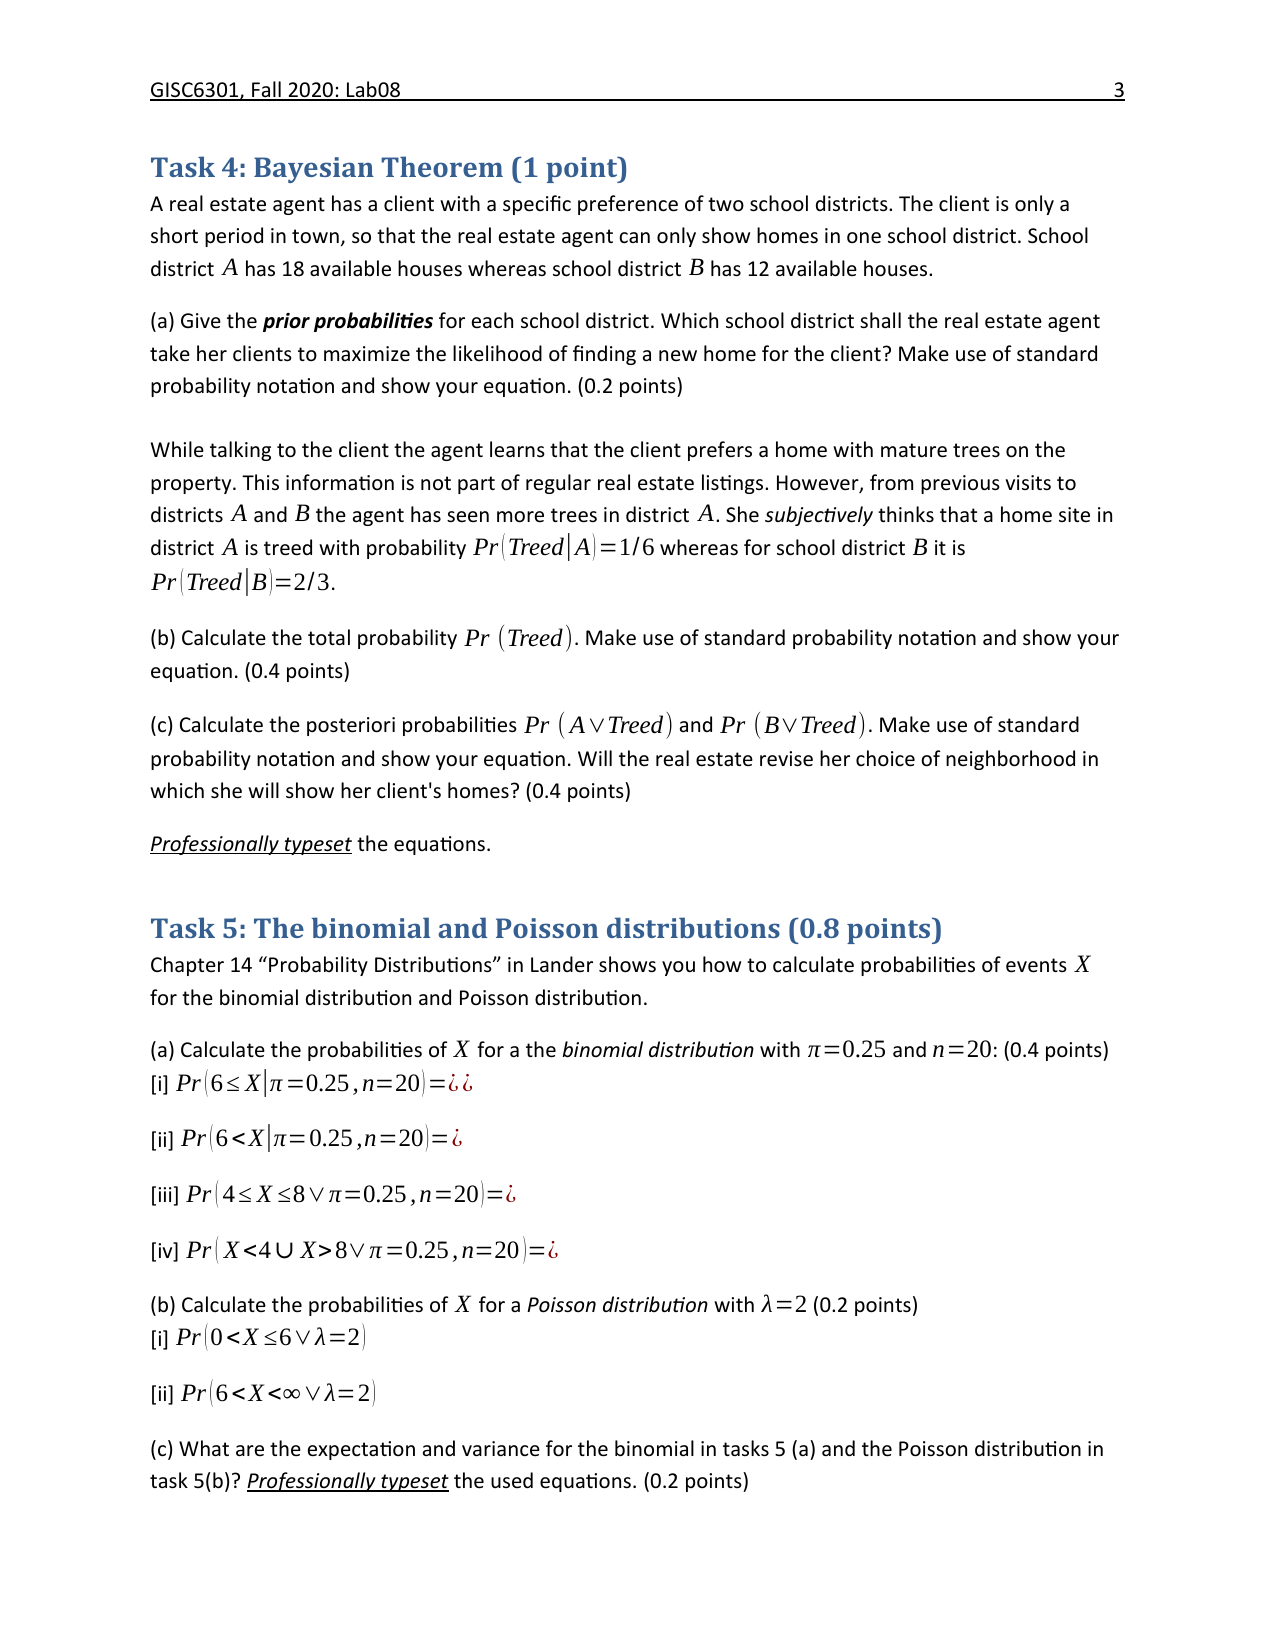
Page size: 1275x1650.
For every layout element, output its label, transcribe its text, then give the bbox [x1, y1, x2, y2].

text (b) Calculate the probabilities of for a Poisson distribution with (0.2 points) [i] [150, 1290, 1125, 1353]
text [ii] [150, 1123, 1125, 1154]
text Professionally typeset the equations. [150, 829, 1125, 857]
subtitle Task 4: Bayesian Theorem (1 point) [150, 150, 1125, 184]
text Chapter 14 “Probability Distributions” in Lander shows you how to calculate probabilities of events for the binomial distribution and Poisson distribution. [150, 950, 1125, 1011]
text (c) What are the expectation and variance for the binomial in tasks 5 (a) and the Poisson distribution in task 5(b)? Professionally typeset the used equations. (0.2 points) [150, 1434, 1125, 1494]
text (a) Calculate the probabilities of for a the binomial distribution with and : (0.4 points) [i] [150, 1036, 1125, 1098]
text [iv] [150, 1235, 1125, 1265]
text [iii] [150, 1179, 1125, 1210]
text A real estate agent has a client with a specific preference of two school districts. The client is only a short period in town, so that the real estate agent can only show homes in one school district. School district has 18 available houses whereas school district has 12 available houses. [150, 189, 1125, 282]
text (b) Calculate the total probability . Make use of standard probability notation and show your equation. (0.4 points) [150, 622, 1125, 684]
subtitle Task 5: The binomial and Poisson distributions (0.8 points) [150, 911, 1125, 945]
text [ii] [150, 1378, 1125, 1409]
text (c) Calculate the posteriori probabilities and . Make use of standard probability notation and show your equation. Will the real estate revise her choice of neighborhood in which she will show her client's homes? (0.4 points) [150, 709, 1125, 804]
text (a) Give the prior probabilities for each school district. Which school district shall the real estate agent take her clients to maximize the likelihood of finding a new home for the client? Make use of standard probability notation and show your equation. (0.2 points) While talking to the client the agent learns that the client prefers a home with mature trees on the property. This information is not part of regular real estate listings. However, from previous visits to districts and the agent has seen more trees in district . She subjectively thinks that a home site in district is treed with probability whereas for school district it is . [150, 307, 1125, 597]
